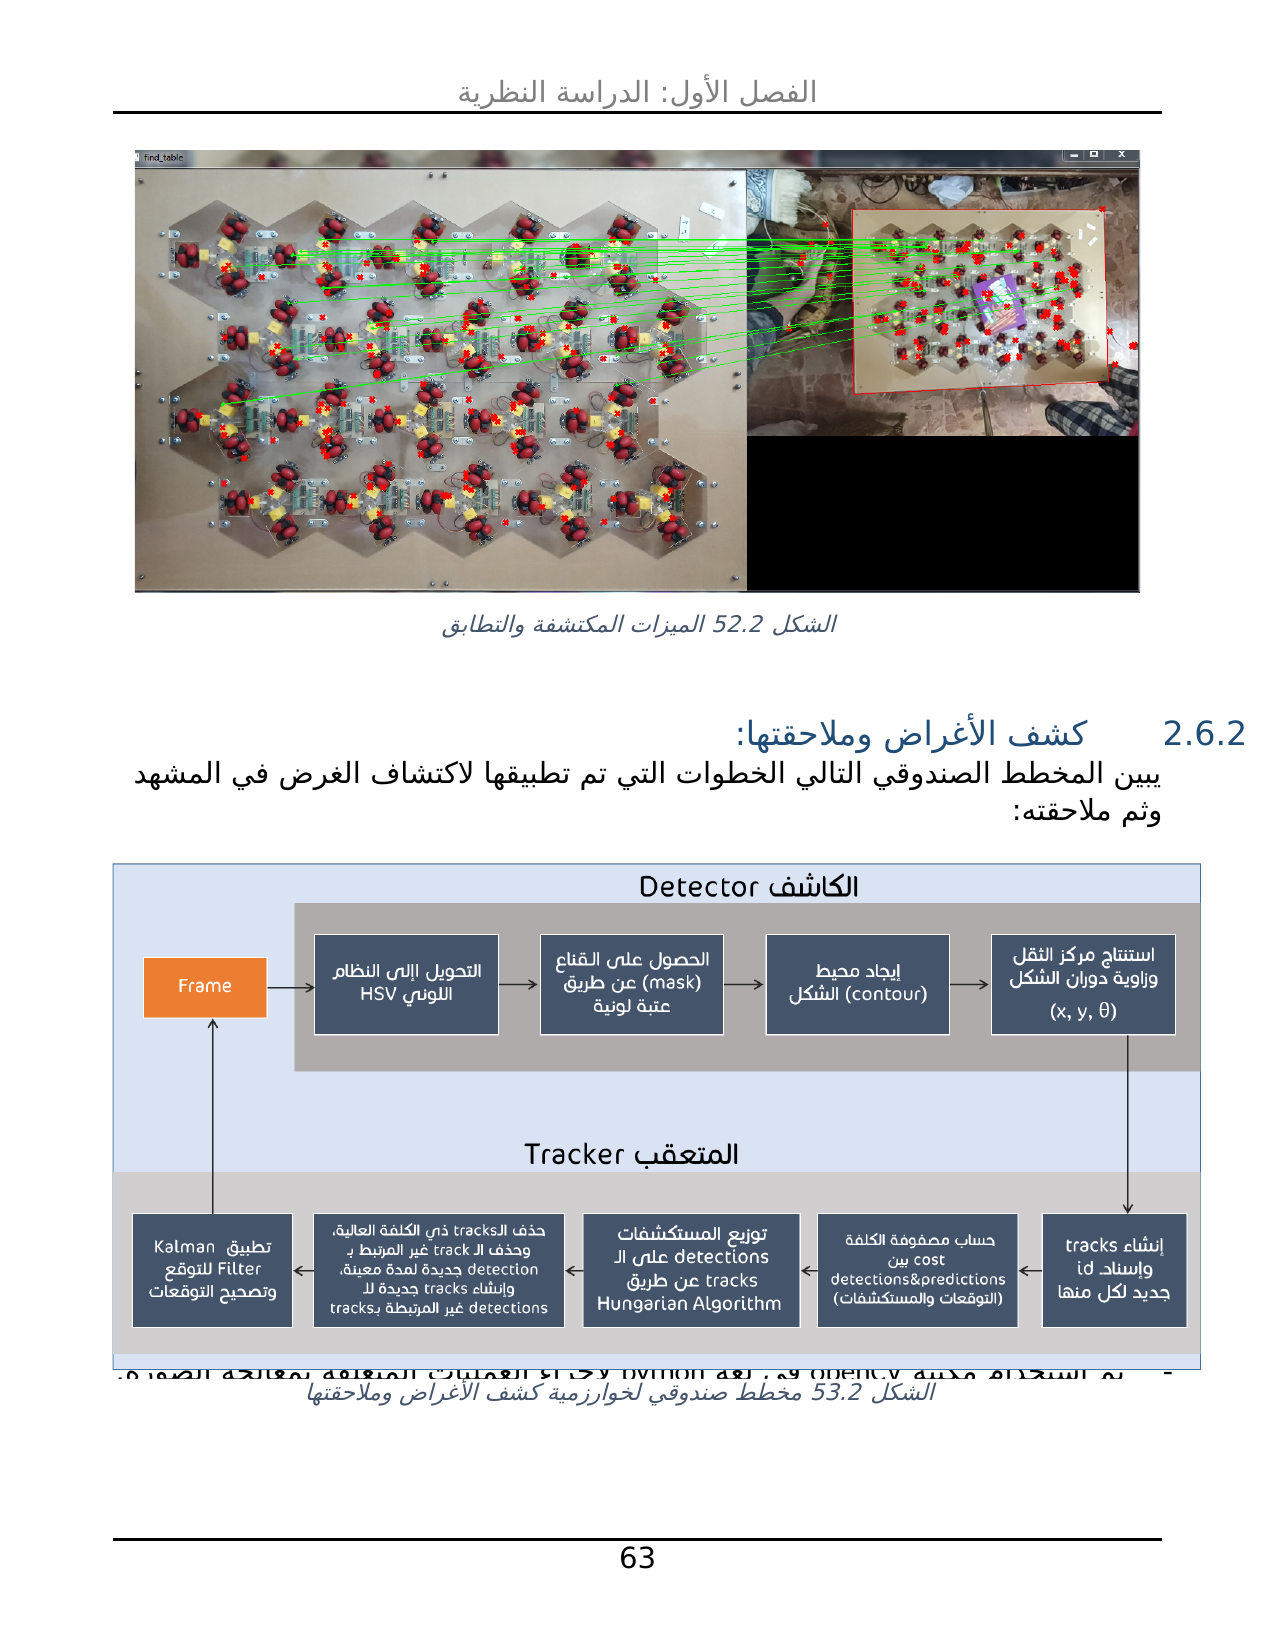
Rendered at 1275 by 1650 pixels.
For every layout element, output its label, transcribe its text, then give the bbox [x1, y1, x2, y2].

text يبين المخطط الصندوقي التالي الخطوات التي تم تطبيقها لاكتشاف الغرض في المشهد وثم ملاحقته: [112, 756, 1162, 827]
picture [112, 858, 1201, 1370]
picture [134, 150, 1141, 593]
subtitle كشف الأغراض وملاحقتها: [112, 714, 1162, 753]
